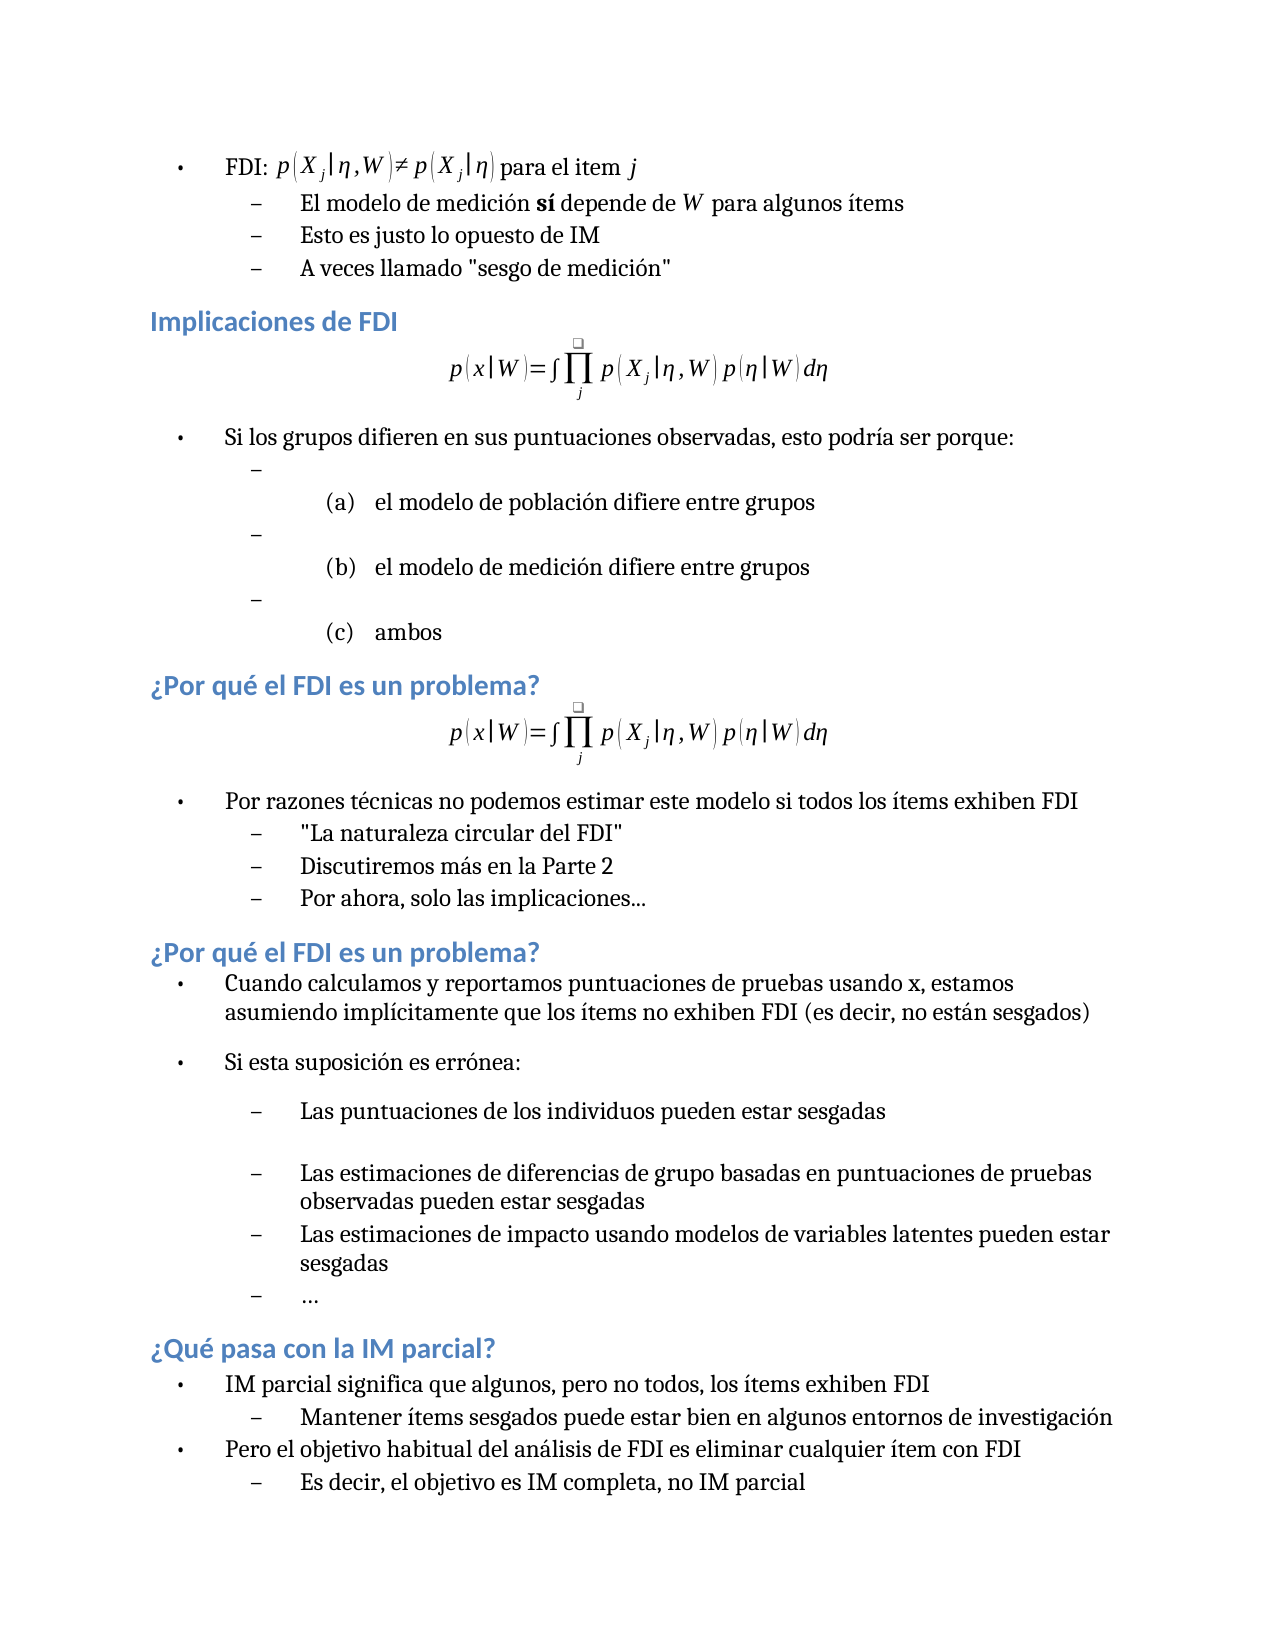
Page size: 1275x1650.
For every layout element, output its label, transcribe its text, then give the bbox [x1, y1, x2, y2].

subtitle ¿Por qué el FDI es un problema? [150, 934, 1125, 969]
list Pero el objetivo habitual del análisis de FDI es eliminar cualquier ítem con FDI [175, 1435, 1125, 1464]
list Las estimaciones de diferencias de grupo basadas en puntuaciones de pruebas observadas pueden estar sesgadas [250, 1158, 1125, 1216]
list el modelo de población difiere entre grupos [325, 487, 1125, 516]
list el modelo de medición difiere entre grupos [325, 552, 1125, 581]
list El modelo de medición sí depende de para algunos ítems [250, 188, 1125, 217]
list Esto es justo lo opuesto de IM [250, 221, 1125, 250]
list Las puntuaciones de los individuos pueden estar sesgadas [250, 1097, 1125, 1155]
list Discutiremos más en la Parte 2 [250, 852, 1125, 880]
list Es decir, el objetivo es IM completa, no IM parcial [250, 1467, 1125, 1496]
list FDI: para el item [175, 150, 1125, 185]
list Si esta suposición es errónea: [175, 1048, 1125, 1076]
list Las estimaciones de impacto usando modelos de variables latentes pueden estar sesgadas [250, 1220, 1125, 1277]
list Cuando calculamos y reportamos puntuaciones de pruebas usando x, estamos asumiendo implícitamente que los ítems no exhiben FDI (es decir, no están sesgados) [175, 969, 1125, 1027]
subtitle ¿Qué pasa con la IM parcial? [150, 1331, 1125, 1366]
list Por ahora, solo las implicaciones... [250, 884, 1125, 913]
subtitle ¿Por qué el FDI es un problema? [150, 667, 1125, 703]
list Si los grupos difieren en sus puntuaciones observadas, esto podría ser porque: [175, 422, 1125, 451]
list IM parcial significa que algunos, pero no todos, los ítems exhiben FDI [175, 1370, 1125, 1399]
list A veces llamado "sesgo de medición" [250, 253, 1125, 282]
list ambos [325, 617, 1125, 646]
subtitle Implicaciones de FDI [150, 303, 1125, 339]
list Por razones técnicas no podemos estimar este modelo si todos los ítems exhiben FDI [175, 787, 1125, 815]
list "La naturaleza circular del FDI" [250, 819, 1125, 848]
list Mantener ítems sesgados puede estar bien en algunos entornos de investigación [250, 1402, 1125, 1431]
list … [250, 1281, 1125, 1310]
